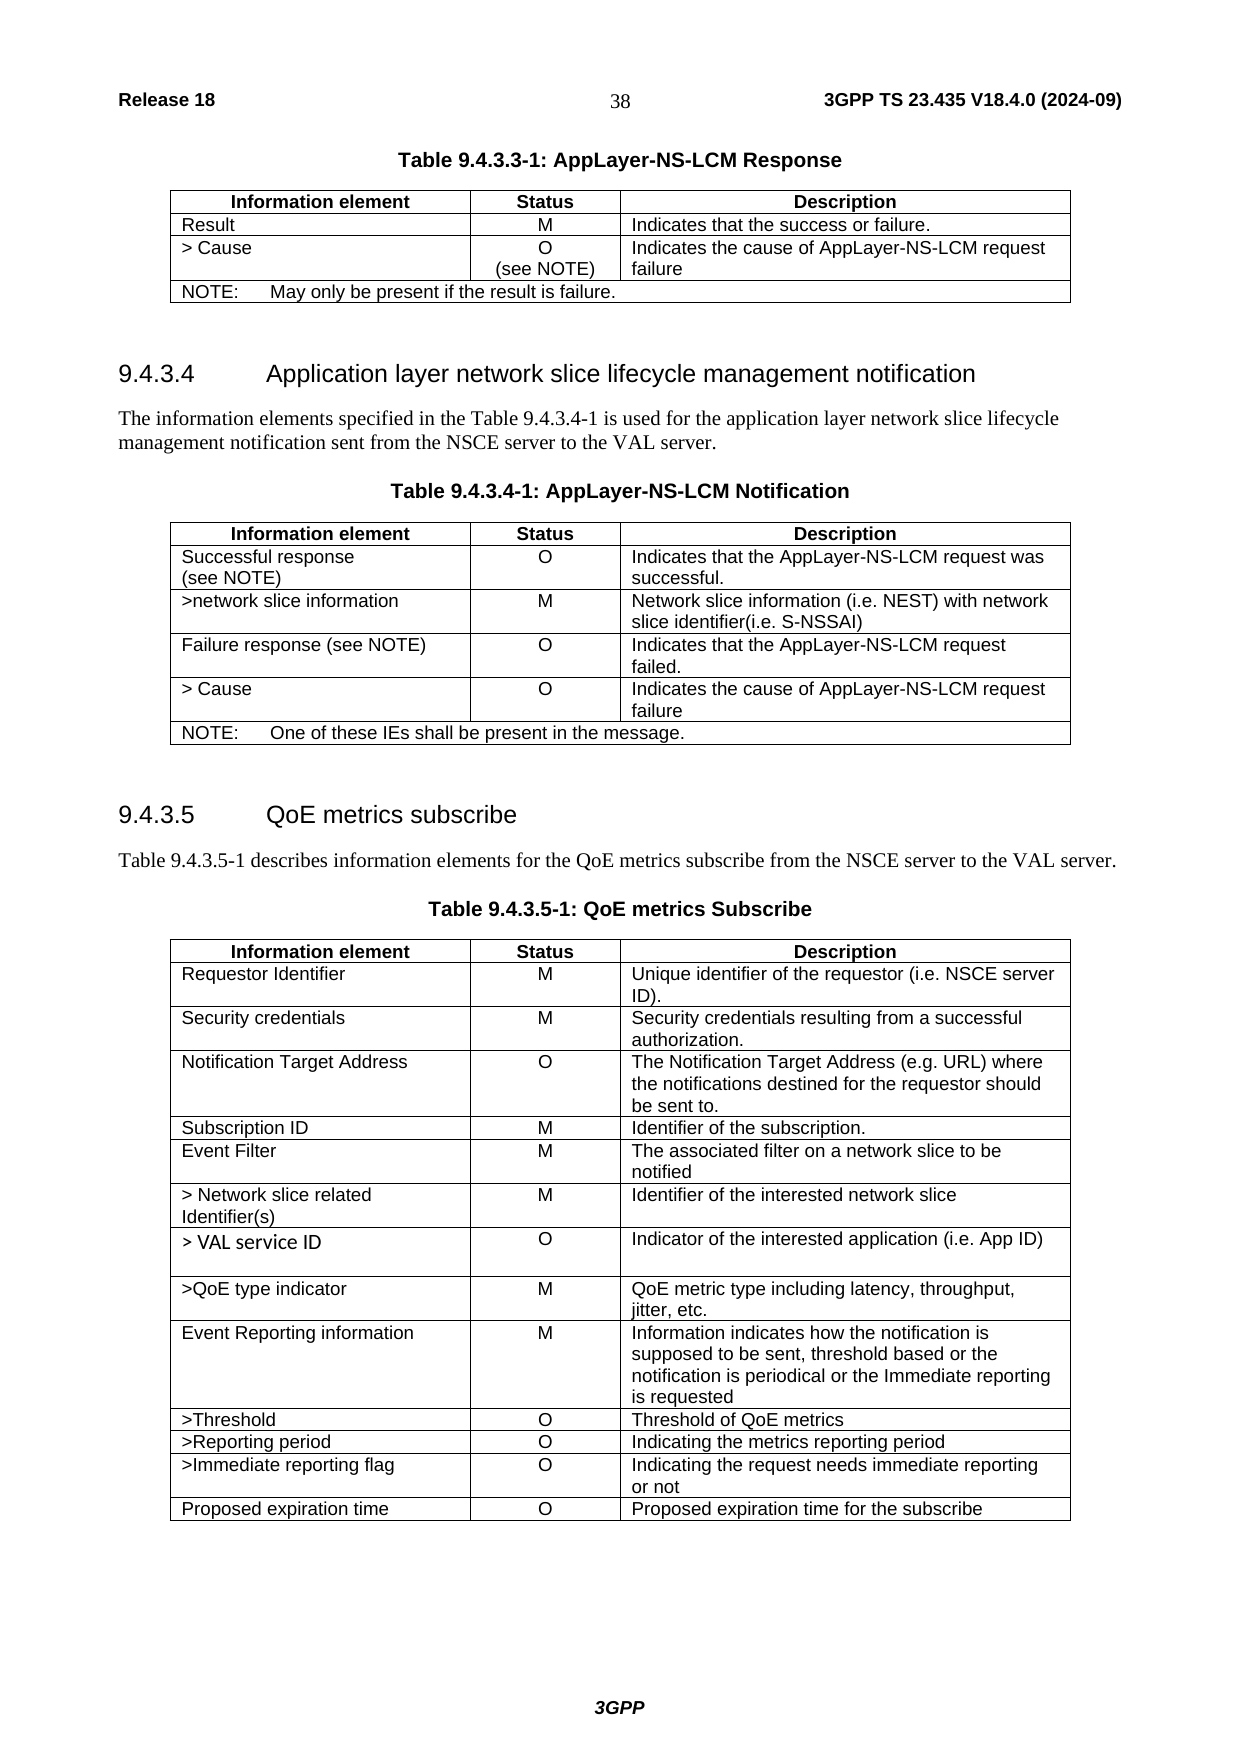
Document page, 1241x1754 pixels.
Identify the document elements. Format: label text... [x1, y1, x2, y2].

table_header Description [621, 191, 1070, 213]
table_cell M [471, 1140, 620, 1183]
table_cell Result [171, 214, 470, 235]
table_cell Indicates the cause of AppLayer-NS-LCM request failure [621, 678, 1070, 721]
table_cell NOTE: One of these IEs shall be present in the message. [171, 722, 1070, 744]
table_cell M [471, 1184, 620, 1227]
table_cell M [471, 963, 620, 1006]
table_cell M [471, 1277, 620, 1320]
table_cell M [471, 1321, 620, 1408]
table_cell Notification Target Address [171, 1051, 470, 1116]
text Table 9.4.3.5-1 describes information elements for the QoE metrics subscribe from the NSCE server to the VAL server. [118, 848, 1122, 872]
table_cell > Cause [171, 236, 470, 279]
table_cell Identifier of the interested network slice [621, 1184, 1070, 1227]
table_cell Indicating the metrics reporting period [621, 1431, 1070, 1453]
table_header Information element [171, 523, 470, 544]
table_cell Indicator of the interested application (i.e. App ID) [621, 1228, 1070, 1276]
table_cell >Reporting period [171, 1431, 470, 1453]
table_cell The associated filter on a network slice to be notified [621, 1140, 1070, 1183]
table_cell O [471, 1454, 620, 1497]
table_cell Network slice information (i.e. NEST) with network slice identifier(i.e. S-NSSAI) [621, 590, 1070, 633]
table_cell O [471, 1498, 620, 1520]
text The information elements specified in the Table 9.4.3.4-1 is used for the application layer network slice lifecycle management notification sent from the NSCE server to the VAL server. [118, 406, 1122, 454]
table_header Status [471, 523, 620, 544]
table_cell >Threshold [171, 1409, 470, 1430]
table_cell M [471, 1117, 620, 1139]
table_cell Proposed expiration time [171, 1498, 470, 1520]
table_header Status [471, 191, 620, 213]
table_cell Security credentials resulting from a successful authorization. [621, 1007, 1070, 1050]
table_cell Proposed expiration time for the subscribe [621, 1498, 1070, 1520]
table_cell Failure response (see NOTE) [171, 634, 470, 677]
table_cell M [471, 214, 620, 235]
subtitle 9.4.3.4 Application layer network slice lifecycle management notification [118, 358, 1122, 387]
table_cell O [471, 678, 620, 721]
table_cell O [471, 634, 620, 677]
table_cell > Network slice related Identifier(s) [171, 1184, 470, 1227]
text Table 9.4.3.3-1: AppLayer-NS-LCM Response [118, 147, 1122, 171]
table_cell O [471, 1431, 620, 1453]
table_cell >Immediate reporting flag [171, 1454, 470, 1497]
table_cell > Cause [171, 678, 470, 721]
table_cell Event Reporting information [171, 1321, 470, 1408]
table_cell Information indicates how the notification is supposed to be sent, threshold based or the notification is periodical or the Immediate reporting is requested [621, 1321, 1070, 1408]
table_cell Successful response (see NOTE) [171, 546, 470, 589]
table_cell M [471, 1007, 620, 1050]
table_header Description [621, 523, 1070, 544]
table_cell The Notification Target Address (e.g. URL) where the notifications destined for the requestor should be sent to. [621, 1051, 1070, 1116]
table_cell Indicating the request needs immediate reporting or not [621, 1454, 1070, 1497]
table_cell QoE metric type including latency, throughput, jitter, etc. [621, 1277, 1070, 1320]
table_cell >network slice information [171, 590, 470, 633]
subtitle 9.4.3.5 QoE metrics subscribe [118, 800, 1122, 829]
table_cell O (see NOTE) [471, 236, 620, 279]
table_cell O [471, 1228, 620, 1276]
table_cell NOTE: May only be present if the result is failure. [171, 281, 1070, 302]
table_header Status [471, 940, 620, 962]
table_cell Threshold of QoE metrics [621, 1409, 1070, 1430]
table_cell > VAL service ID [171, 1228, 470, 1276]
table_cell M [471, 590, 620, 633]
table_cell Unique identifier of the requestor (i.e. NSCE server ID). [621, 963, 1070, 1006]
table_cell O [471, 1051, 620, 1116]
table_cell Indicates that the AppLayer-NS-LCM request was successful. [621, 546, 1070, 589]
table_cell Identifier of the subscription. [621, 1117, 1070, 1139]
text Table 9.4.3.5-1: QoE metrics Subscribe [118, 897, 1122, 921]
table_cell Subscription ID [171, 1117, 470, 1139]
text Table 9.4.3.4-1: AppLayer-NS-LCM Notification [118, 479, 1122, 503]
table_cell Event Filter [171, 1140, 470, 1183]
table_cell Indicates the cause of AppLayer-NS-LCM request failure [621, 236, 1070, 279]
table_cell O [471, 546, 620, 589]
table_cell >QoE type indicator [171, 1277, 470, 1320]
table_cell Security credentials [171, 1007, 470, 1050]
table_header Information element [171, 191, 470, 213]
table_cell O [471, 1409, 620, 1430]
table_cell Indicates that the AppLayer-NS-LCM request failed. [621, 634, 1070, 677]
table_header Description [621, 940, 1070, 962]
table_cell Indicates that the success or failure. [621, 214, 1070, 235]
table_header Information element [171, 940, 470, 962]
table_cell Requestor Identifier [171, 963, 470, 1006]
